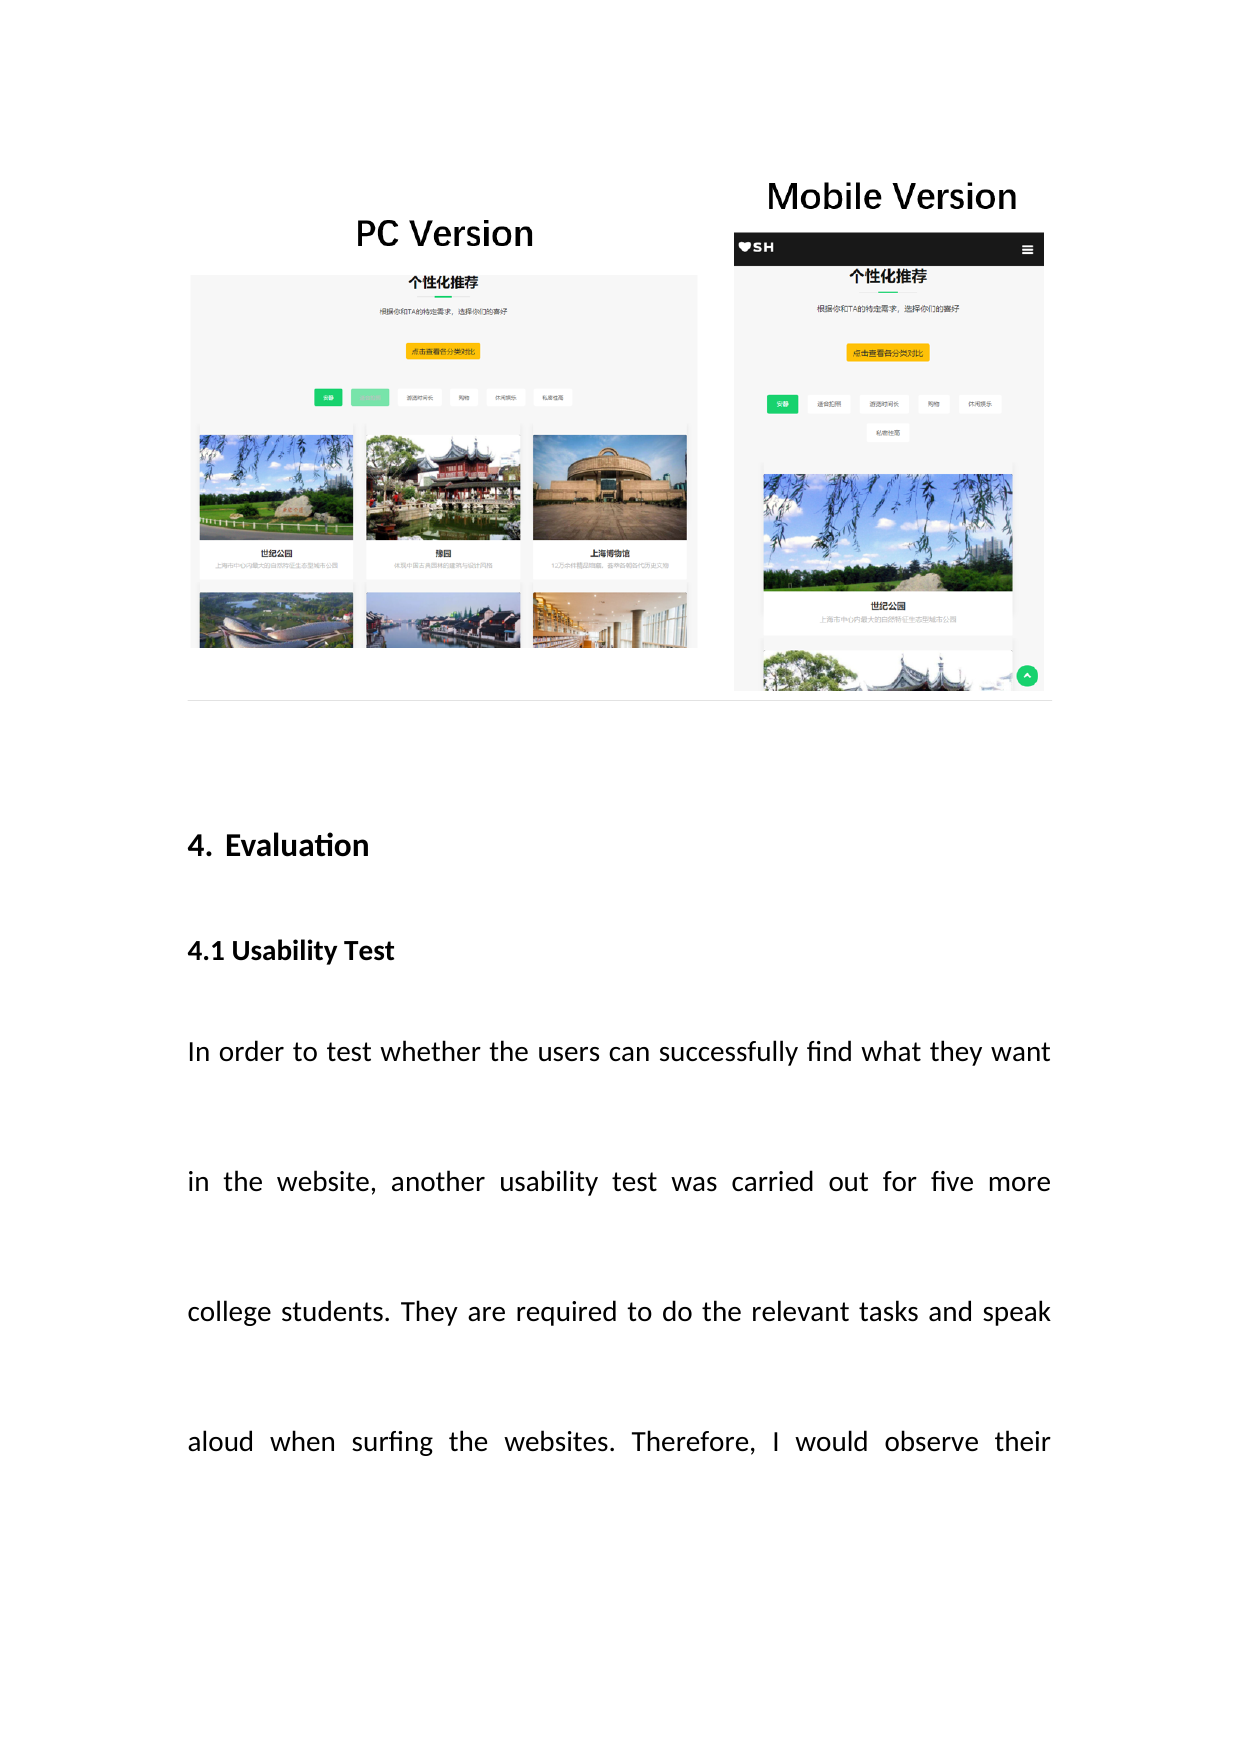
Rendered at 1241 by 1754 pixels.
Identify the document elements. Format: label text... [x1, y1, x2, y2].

text 4.1 Usability Test [187, 917, 1053, 982]
list Evaluation [187, 812, 1053, 877]
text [187, 1018, 1053, 1473]
picture [187, 162, 1053, 701]
